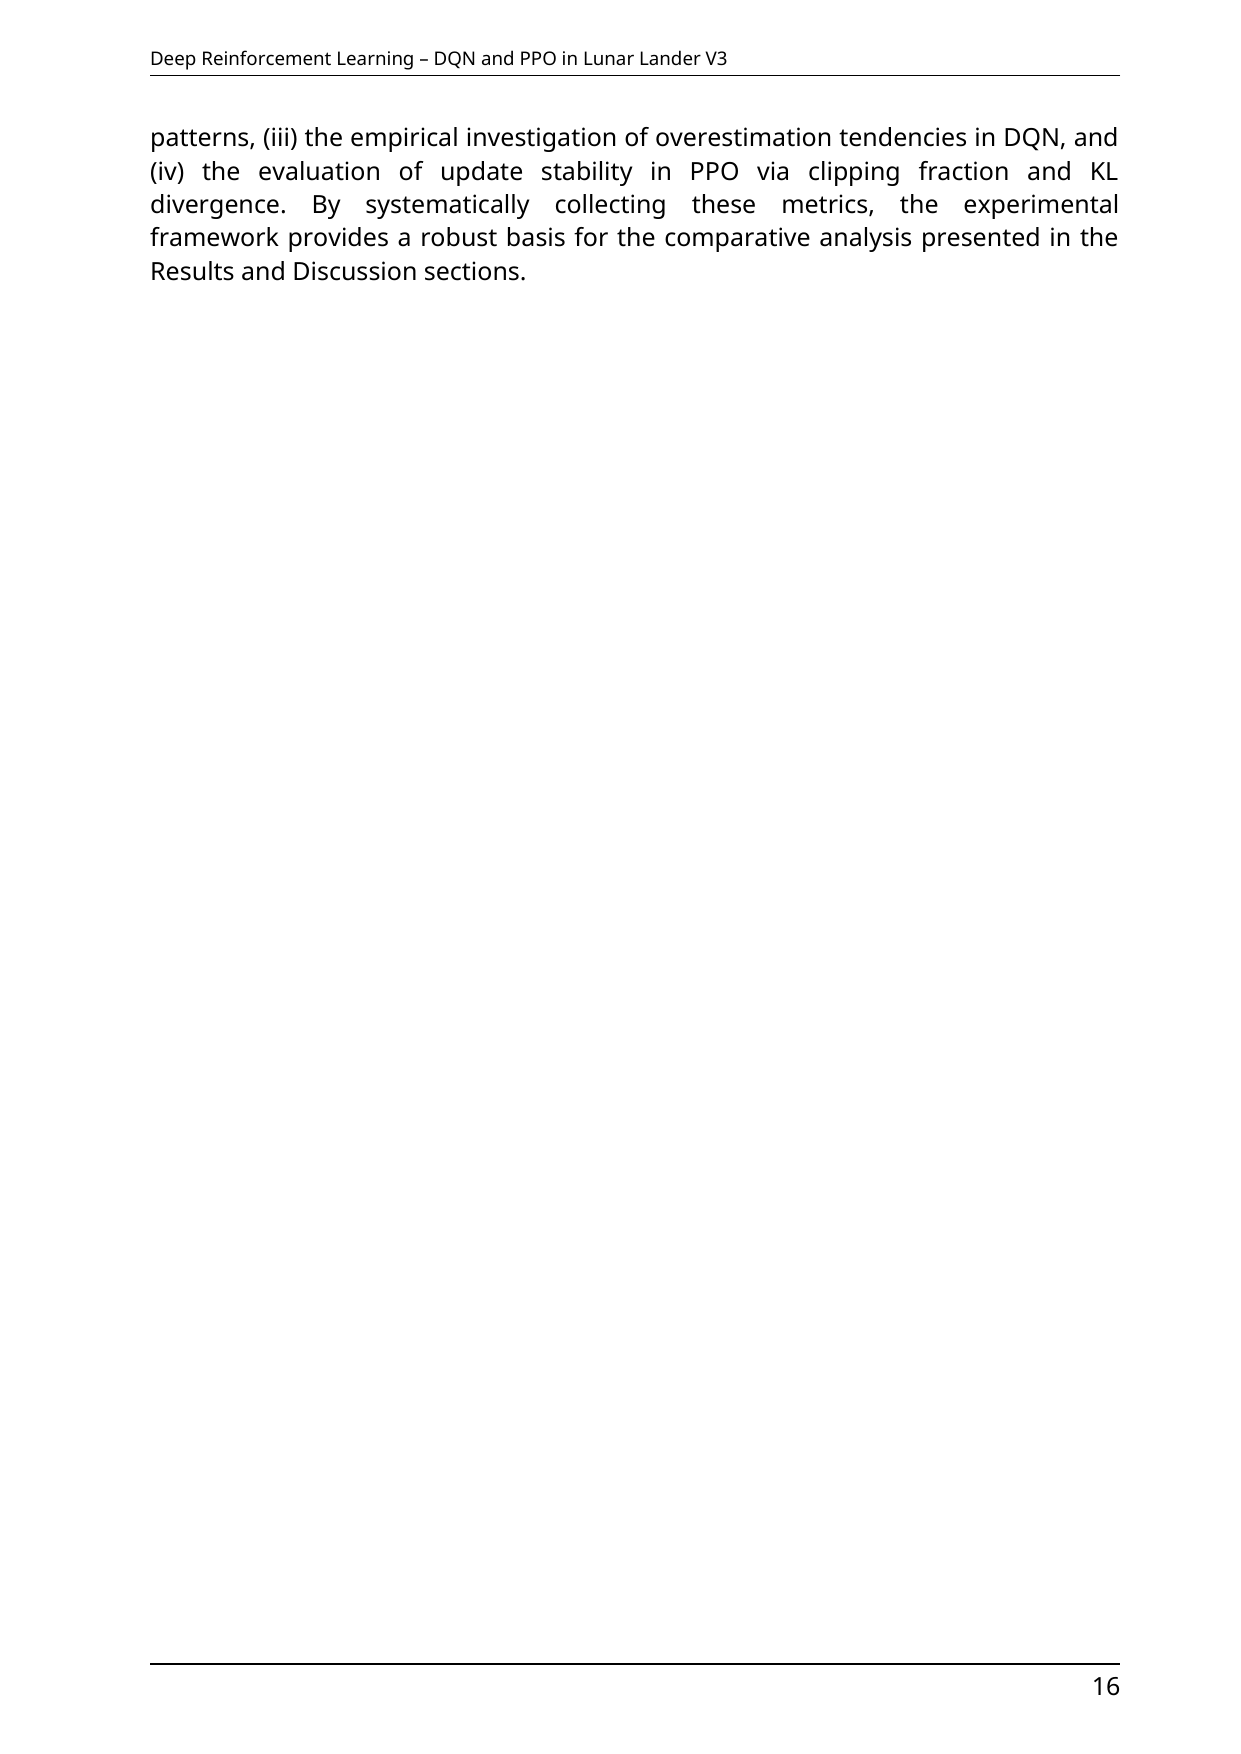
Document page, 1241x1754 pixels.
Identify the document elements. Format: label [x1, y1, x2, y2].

text [150, 120, 1120, 287]
